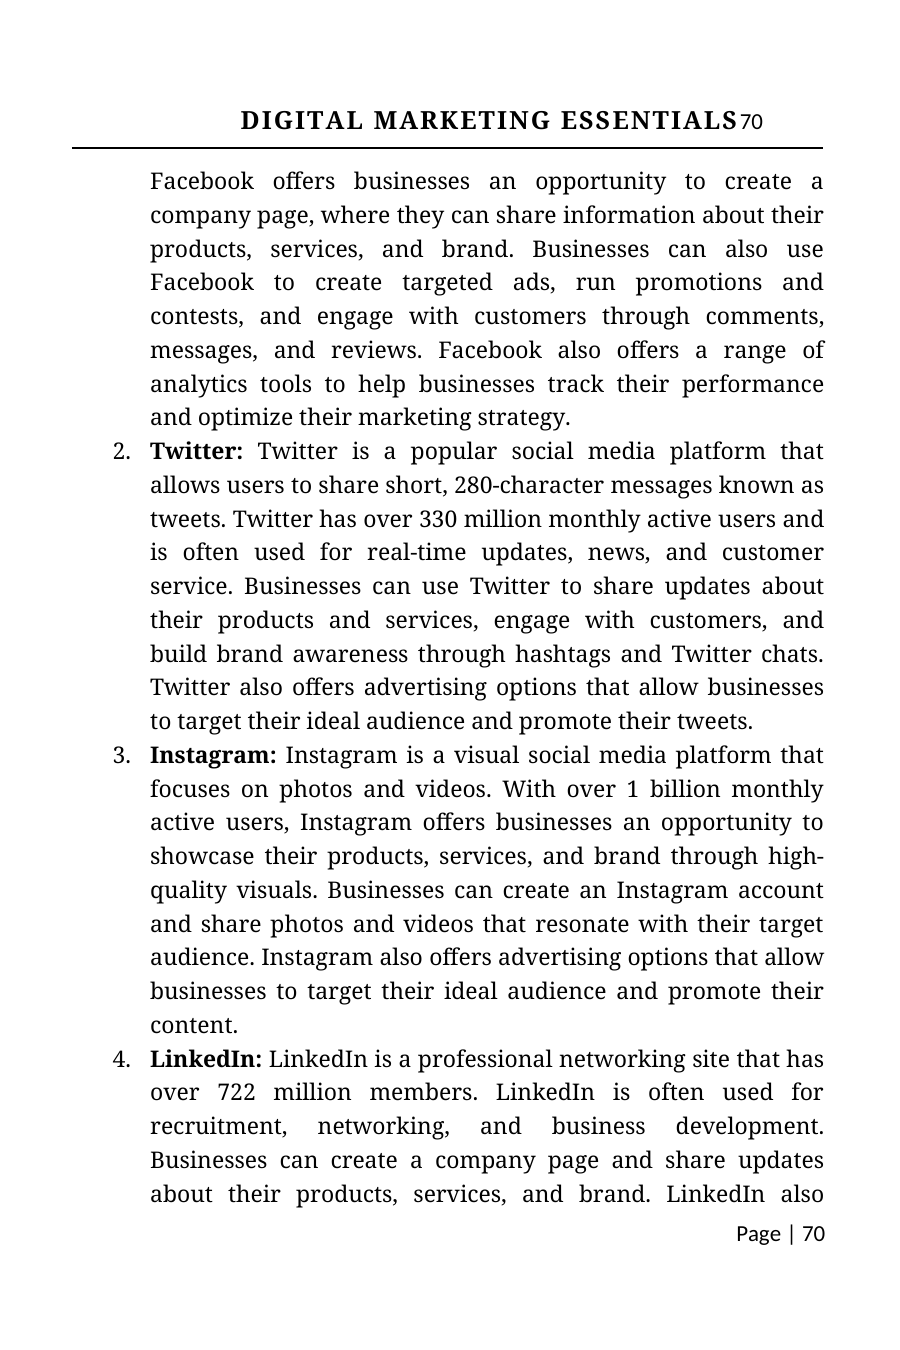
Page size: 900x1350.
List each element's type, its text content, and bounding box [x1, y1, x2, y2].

list Instagram: Instagram is a visual social media platform that focuses on photos and videos. With over 1 billion monthly active users, Instagram offers businesses an opportunity to showcase their products, services, and brand through high-quality visuals. Businesses can create an Instagram account and share photos and videos that resonate with their target audience. Instagram also offers advertising options that allow businesses to target their ideal audience and promote their content. [112, 739, 825, 1040]
list Twitter: Twitter is a popular social media platform that allows users to share short, 280-character messages known as tweets. Twitter has over 330 million monthly active users and is often used for real-time updates, news, and customer service. Businesses can use Twitter to share updates about their products and services, engage with customers, and build brand awareness through hashtags and Twitter chats. Twitter also offers advertising options that allow businesses to target their ideal audience and promote their tweets. [112, 435, 825, 736]
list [112, 165, 825, 433]
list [112, 1043, 825, 1209]
